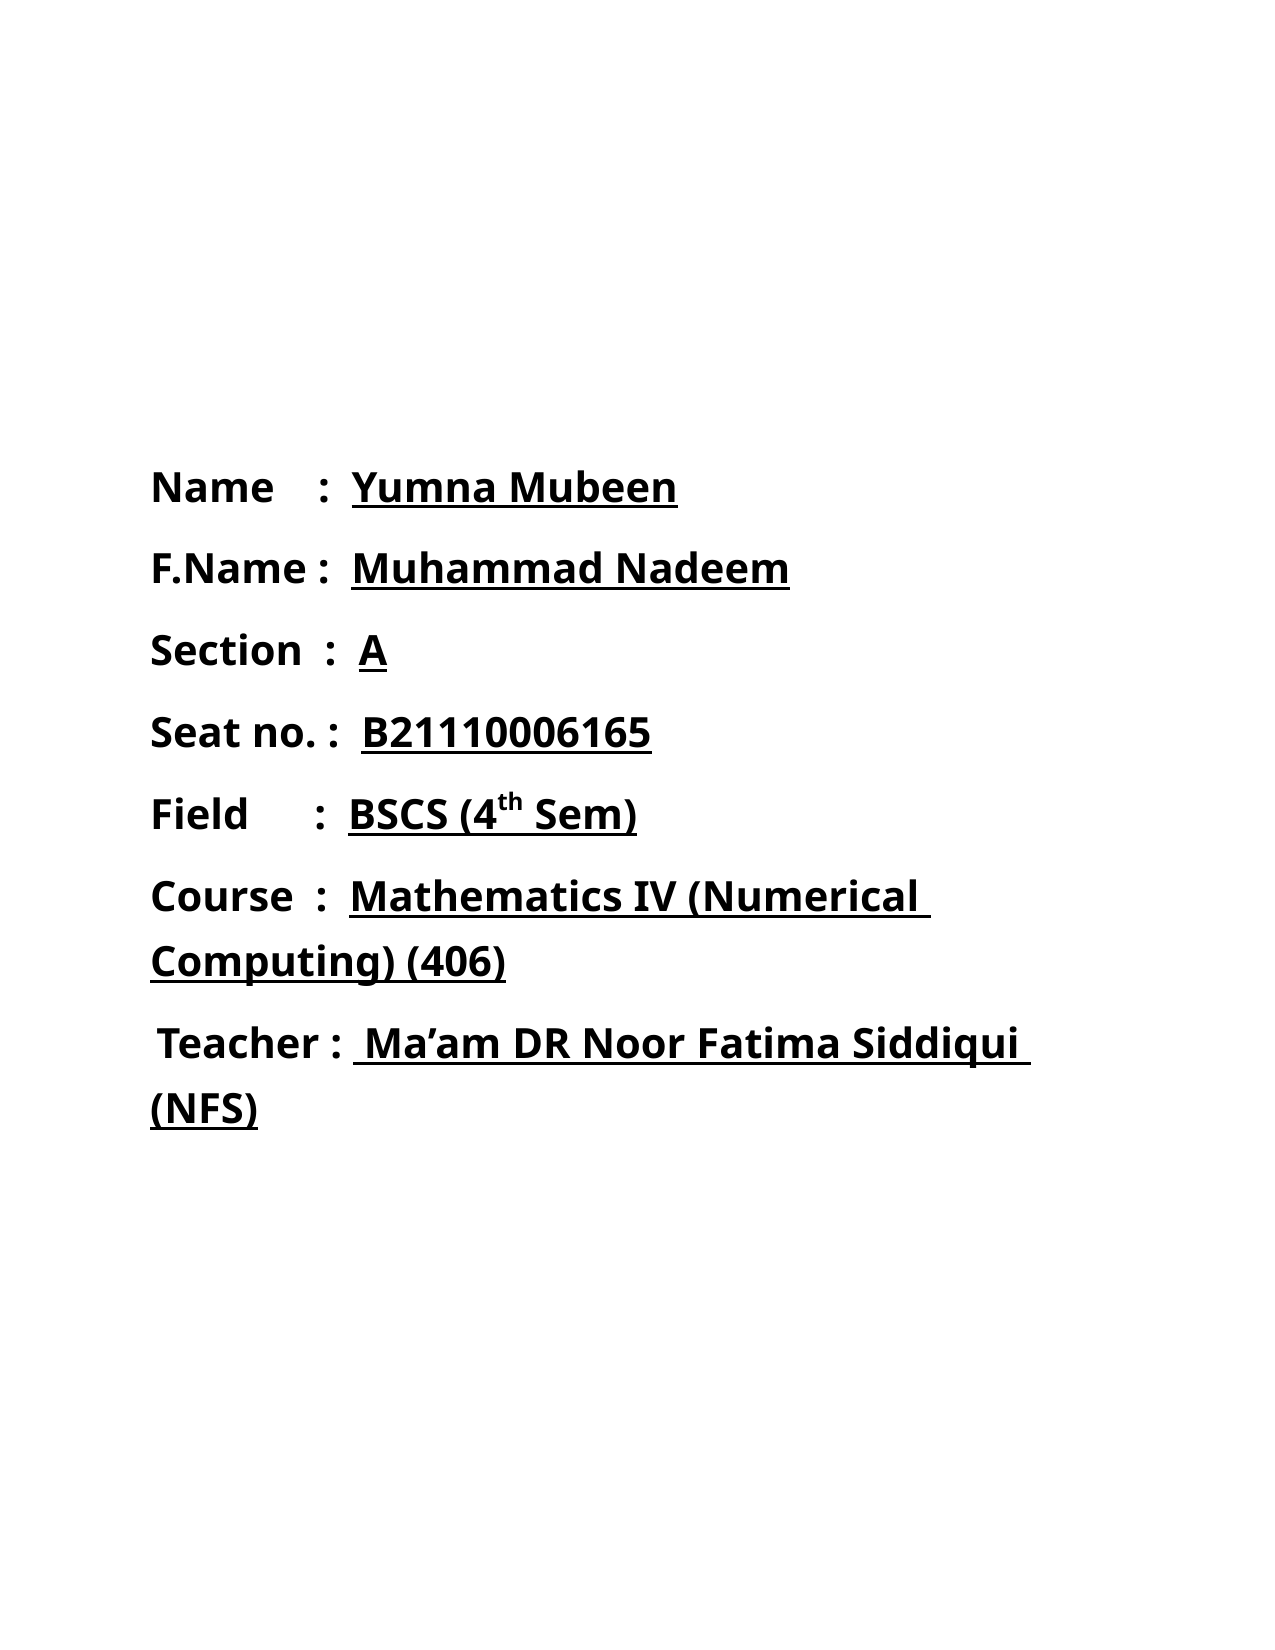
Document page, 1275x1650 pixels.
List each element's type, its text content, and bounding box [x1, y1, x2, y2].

text Course : Mathematics IV (Numerical Computing) (406) [150, 867, 1125, 989]
text Teacher : Ma’am DR Noor Fatima Siddiqui (NFS) [150, 1014, 1125, 1136]
text Section : A [150, 621, 1125, 678]
text F.Name : Muhammad Nadeem [150, 539, 1125, 596]
text Seat no. : B21110006165 [150, 703, 1125, 760]
text Field : BSCS (4th Sem) [150, 785, 1125, 842]
text Name : Yumna Mubeen [150, 457, 1125, 514]
